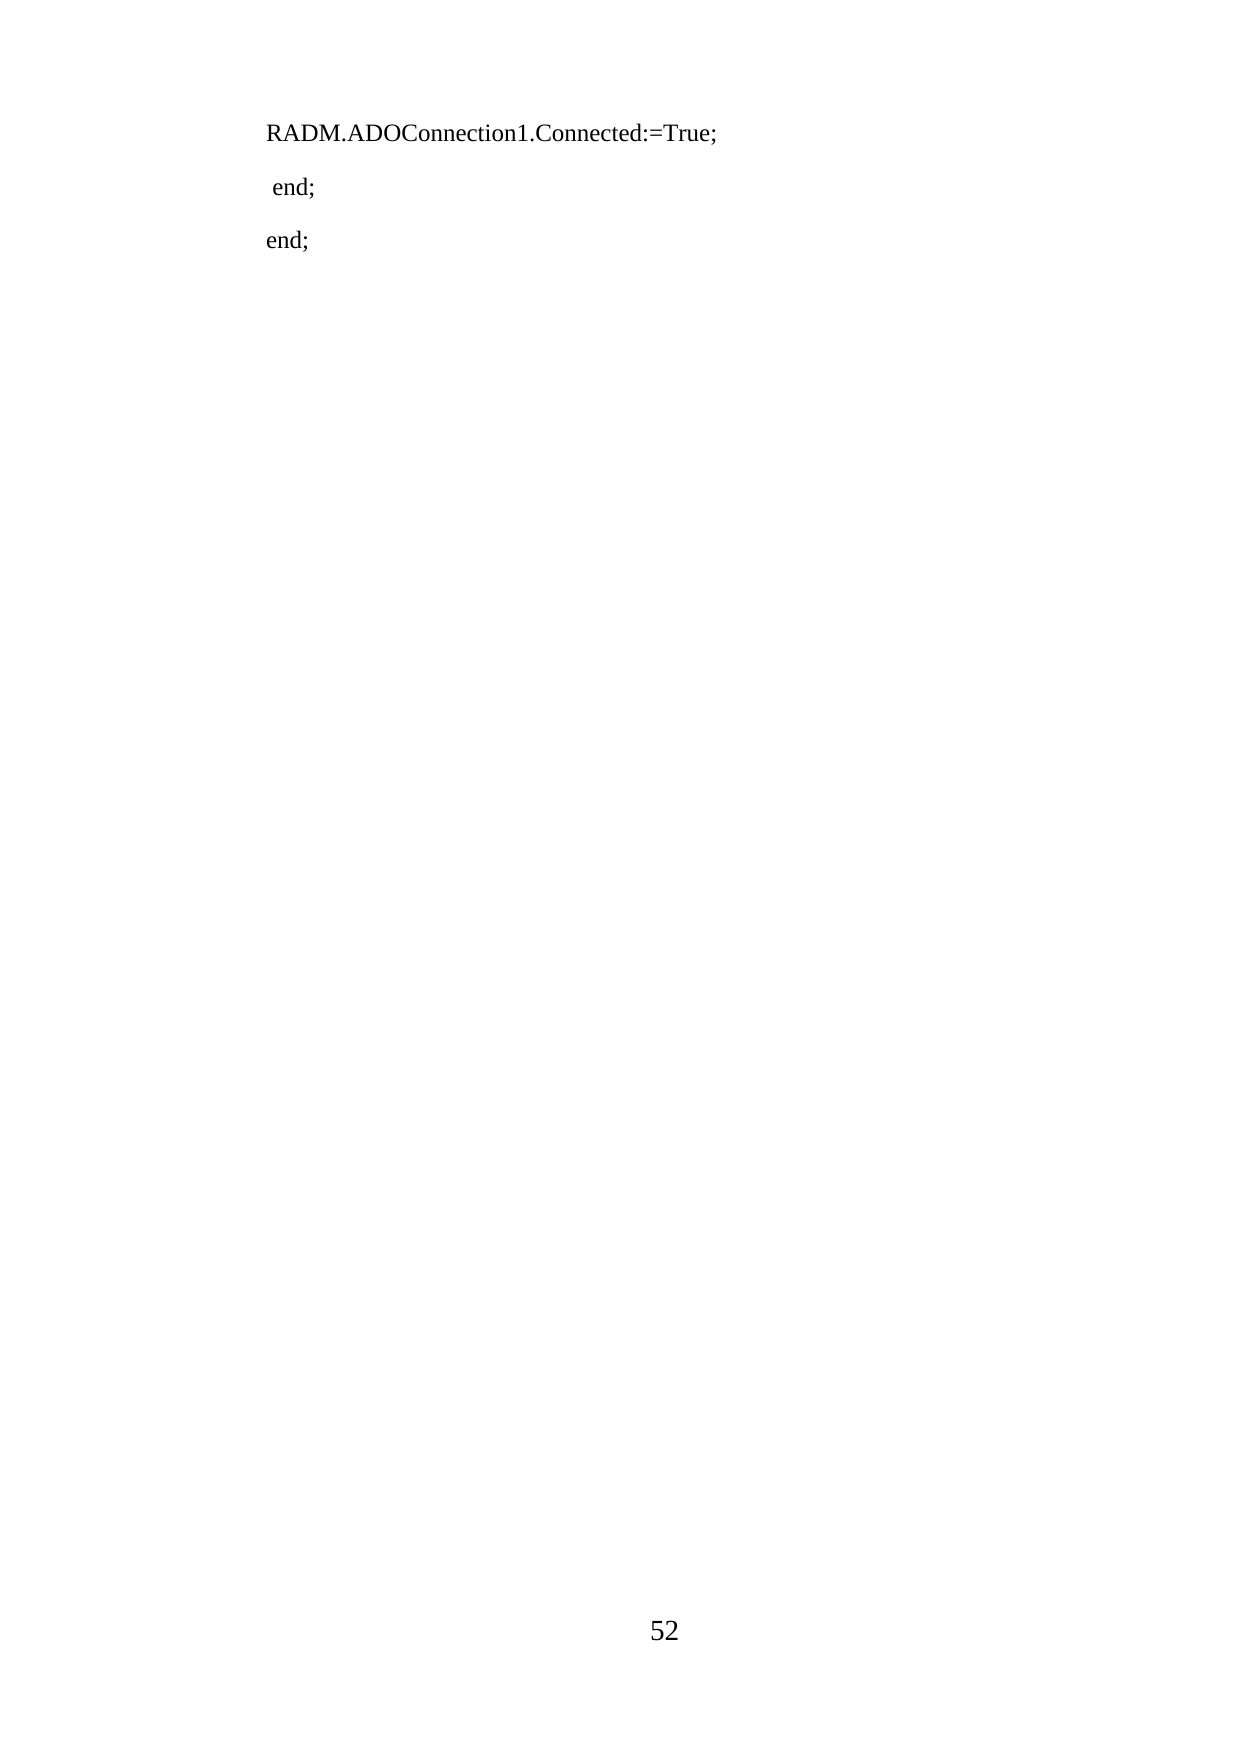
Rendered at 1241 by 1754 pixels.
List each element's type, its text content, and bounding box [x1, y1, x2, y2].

text end; [177, 172, 1152, 201]
text RADM.ADOConnection1.Connected:=True; [177, 118, 1152, 147]
text end; [177, 226, 1152, 254]
